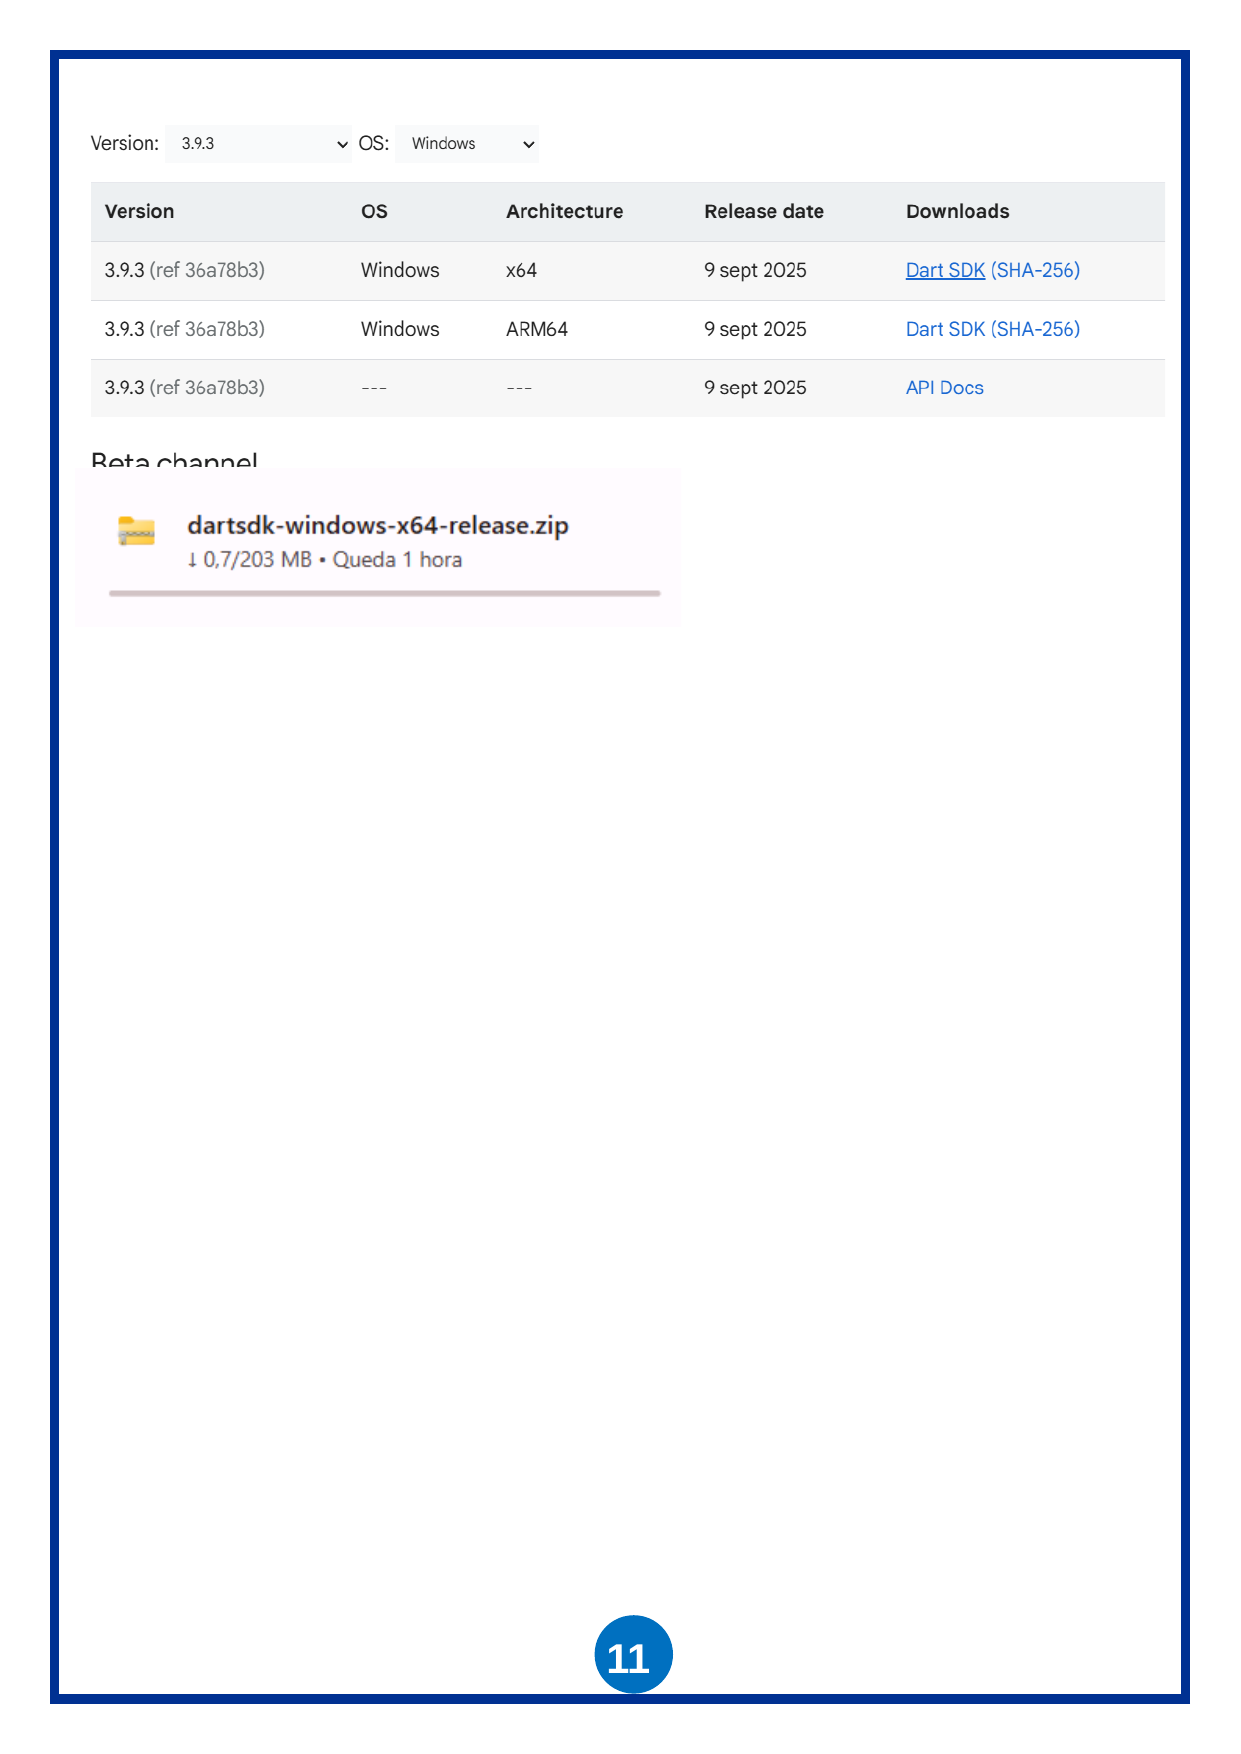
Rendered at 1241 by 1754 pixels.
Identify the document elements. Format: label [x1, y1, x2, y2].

picture [75, 103, 1166, 467]
picture [75, 468, 682, 627]
